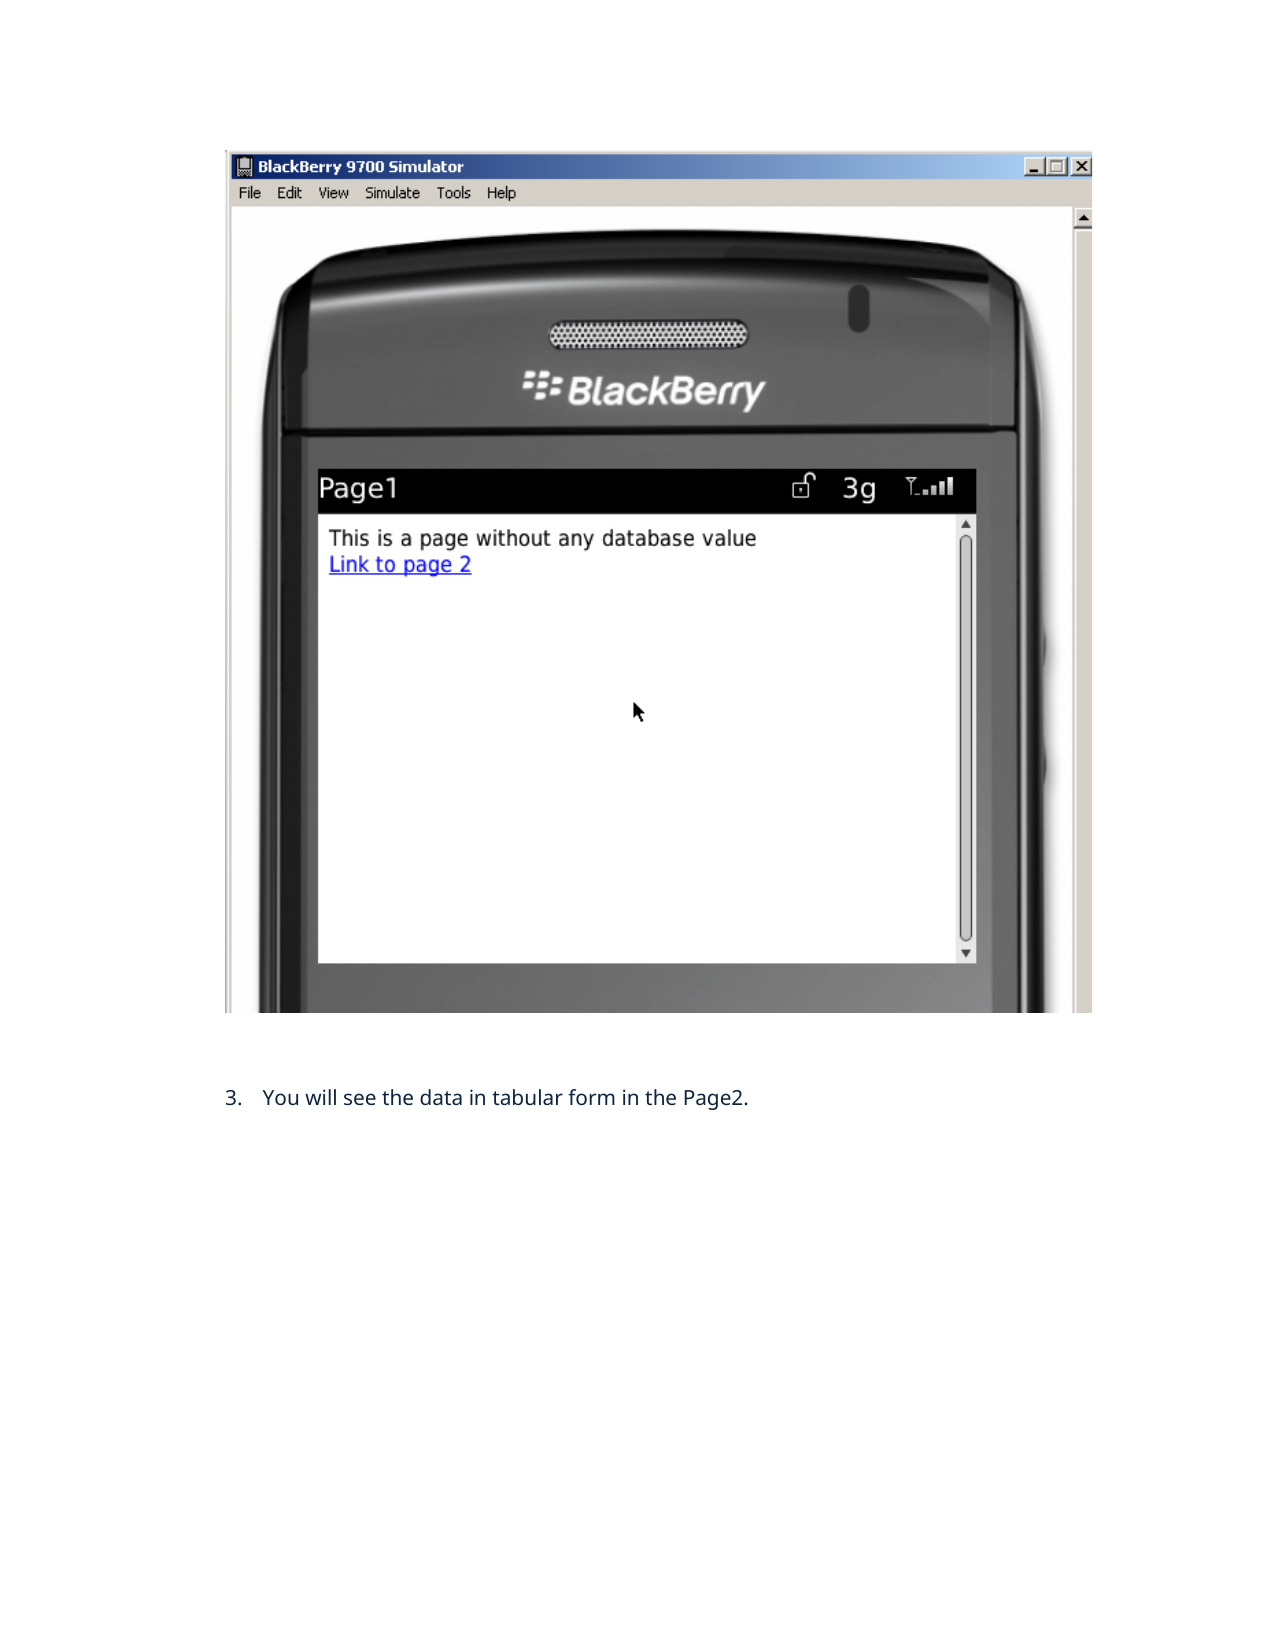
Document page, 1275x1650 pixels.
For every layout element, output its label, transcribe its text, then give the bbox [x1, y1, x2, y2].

list You will see the data in tabular form in the Page2. [225, 1083, 1102, 1111]
picture [225, 150, 1093, 1013]
